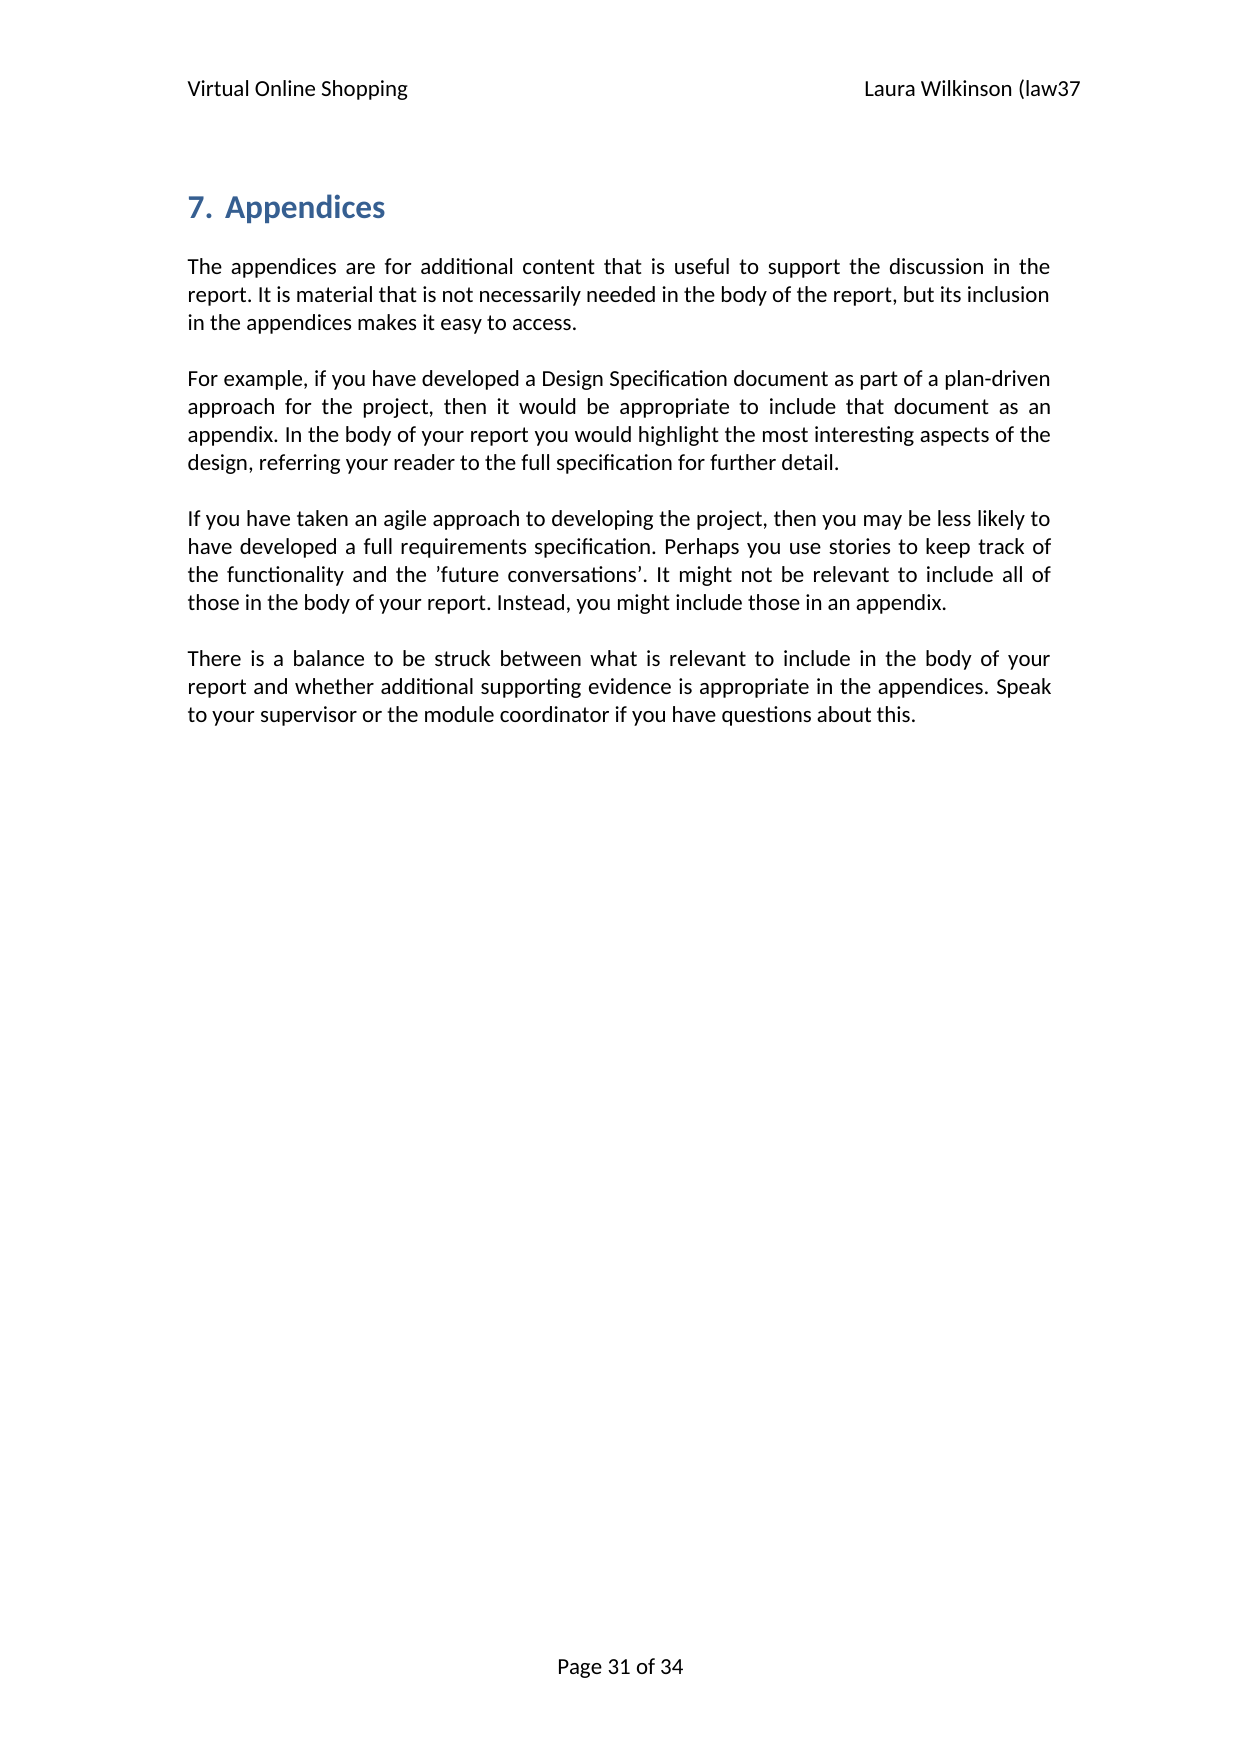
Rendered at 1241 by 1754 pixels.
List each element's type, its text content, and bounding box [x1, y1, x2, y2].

text If you have taken an agile approach to developing the project, then you may be less likely to have developed a full requirements specification. Perhaps you use stories to keep track of the functionality and the ’future conversations’. It might not be relevant to include all of those in the body of your report. Instead, you might include those in an appendix. [187, 504, 1053, 616]
text For example, if you have developed a Design Specification document as part of a plan-driven approach for the project, then it would be appropriate to include that document as an appendix. In the body of your report you would highlight the most interesting aspects of the design, referring your reader to the full specification for further detail. [187, 364, 1053, 476]
text There is a balance to be struck between what is relevant to include in the body of your report and whether additional supporting evidence is appropriate in the appendices. Speak to your supervisor or the module coordinator if you have questions about this. [187, 644, 1053, 728]
text The appendices are for additional content that is useful to support the discussion in the report. It is material that is not necessarily needed in the body of the report, but its inclusion in the appendices makes it easy to access. [187, 252, 1053, 336]
subtitle Appendices [187, 186, 1053, 227]
